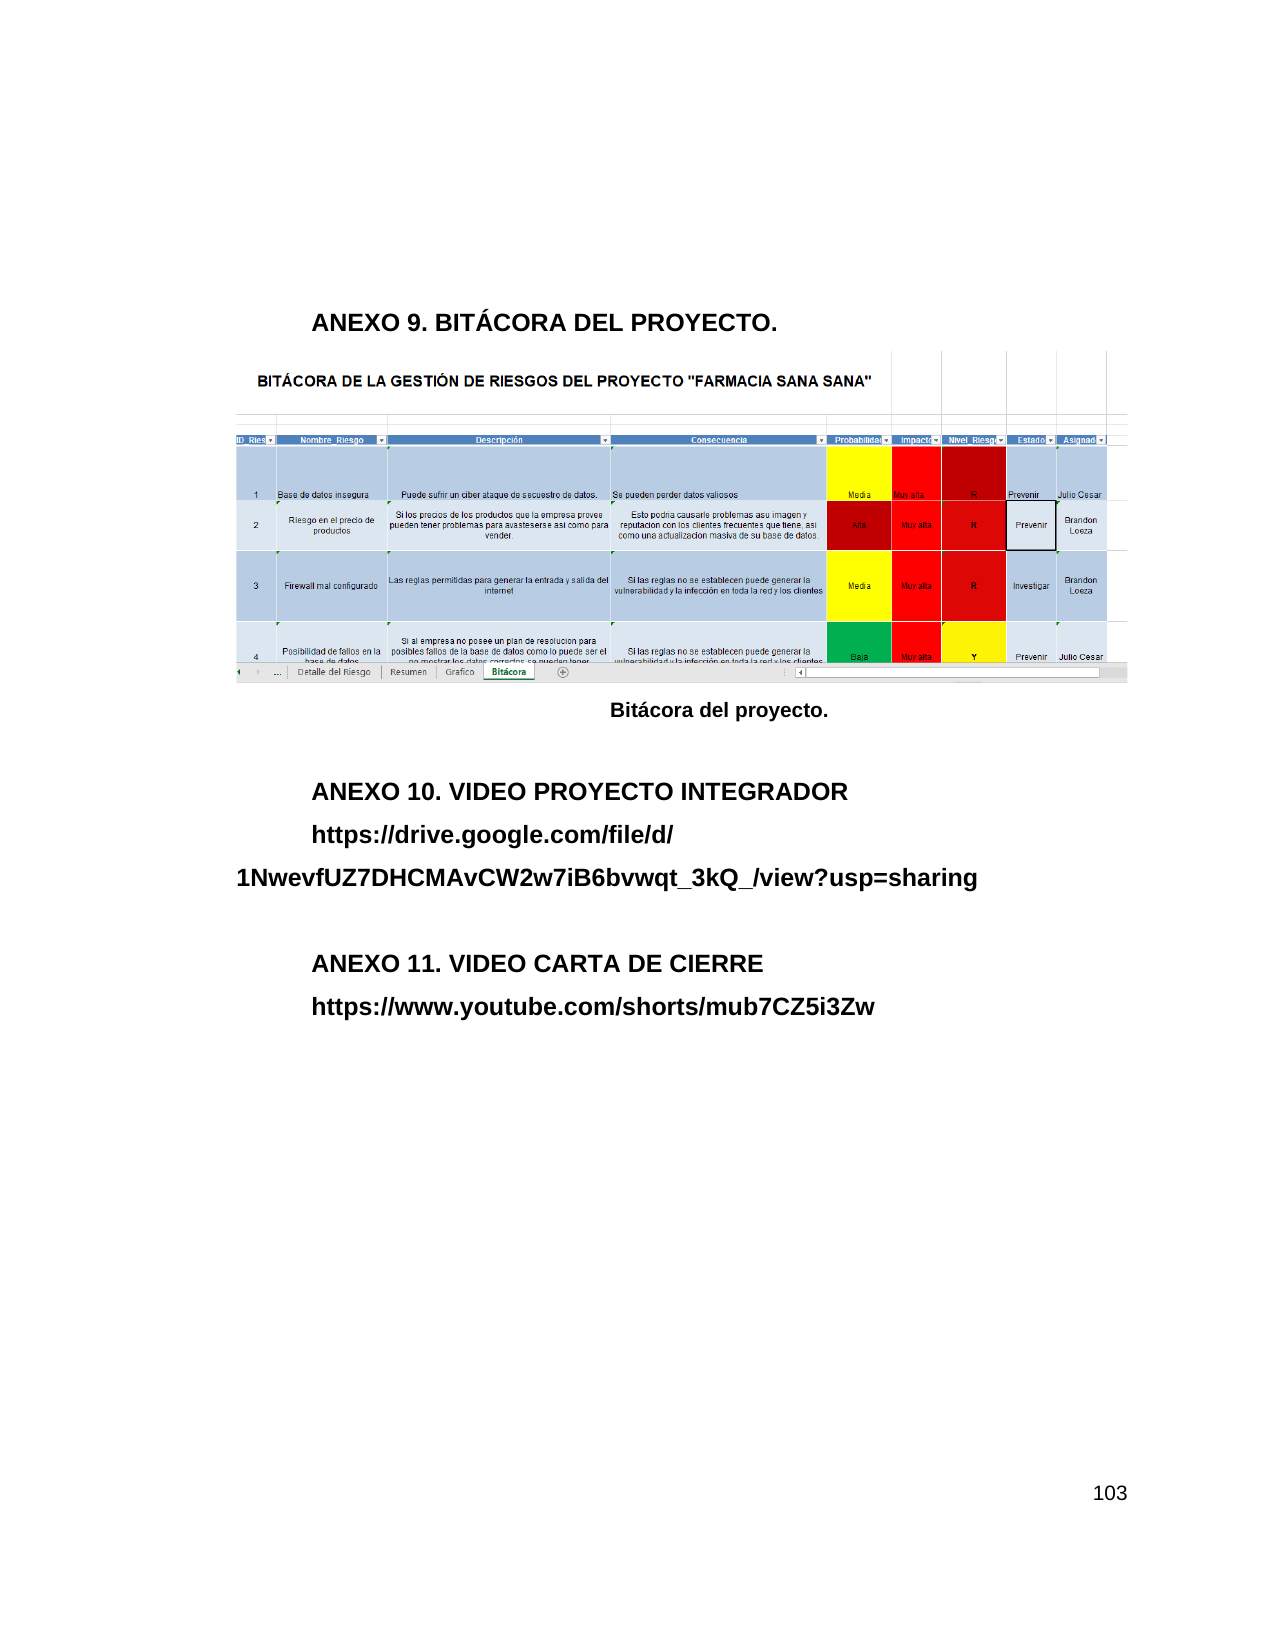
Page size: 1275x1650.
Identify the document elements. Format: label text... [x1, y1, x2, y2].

text ANEXO 9. BITÁCORA DEL PROYECTO. [236, 308, 1127, 337]
picture [236, 351, 1128, 683]
text https://drive.google.com/file/d/1NwevfUZ7DHCMAvCW2w7iB6bvwqt_3kQ_/view?usp=sharing [236, 819, 1127, 891]
text ANEXO 10. VIDEO PROYECTO INTEGRADOR [236, 776, 1127, 805]
text Bitácora del proyecto. [236, 697, 1127, 721]
text ANEXO 11. VIDEO CARTA DE CIERRE [236, 949, 1127, 978]
text https://www.youtube.com/shorts/mub7CZ5i3Zw [236, 992, 1127, 1021]
